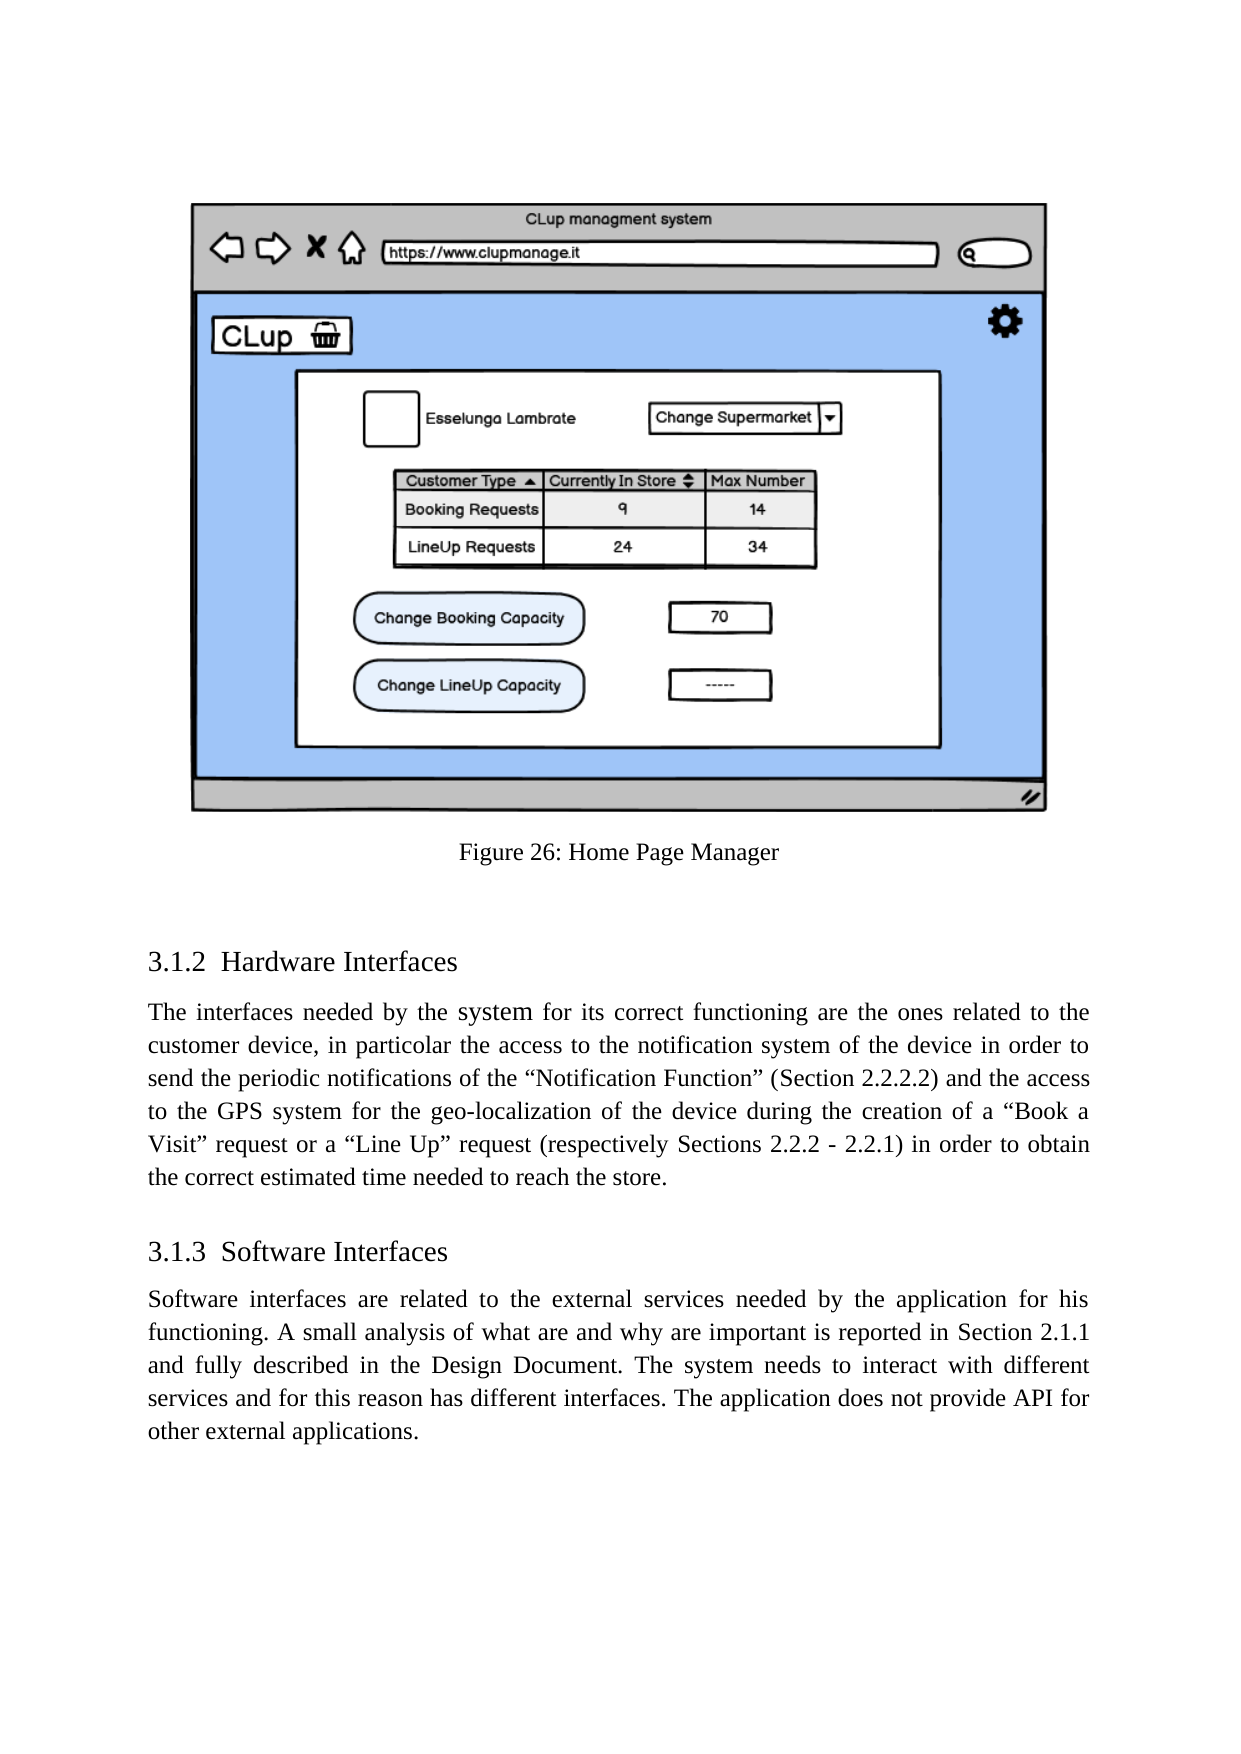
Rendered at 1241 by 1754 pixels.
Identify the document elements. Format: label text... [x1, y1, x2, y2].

text Figure 26: Home Page Manager [148, 837, 1090, 866]
text 3.1.3 Software Interfaces [148, 1234, 1090, 1267]
text The interfaces needed by the system for its correct functioning are the ones related to the customer device, in particolar the access to the notification system of the device in order to send the periodic notifications of the “Notification Function” (Section 2.2.2.2) and the access to the GPS system for the geo-localization of the device during the creation of a “Book a Visit” request or a “Line Up” request (respectively Sections 2.2.2 - 2.2.1) in order to obtain the correct estimated time needed to reach the store. [148, 995, 1090, 1191]
picture [190, 203, 1048, 812]
text 3.1.2 Hardware Interfaces [148, 944, 1090, 978]
text Software interfaces are related to the external services needed by the application for his functioning. A small analysis of what are and why are important is reported in Section 2.1.1 and fully described in the Design Document. The system needs to interact with different services and for this reason has different interfaces. The application does not provide API for other external applications. [148, 1284, 1090, 1445]
